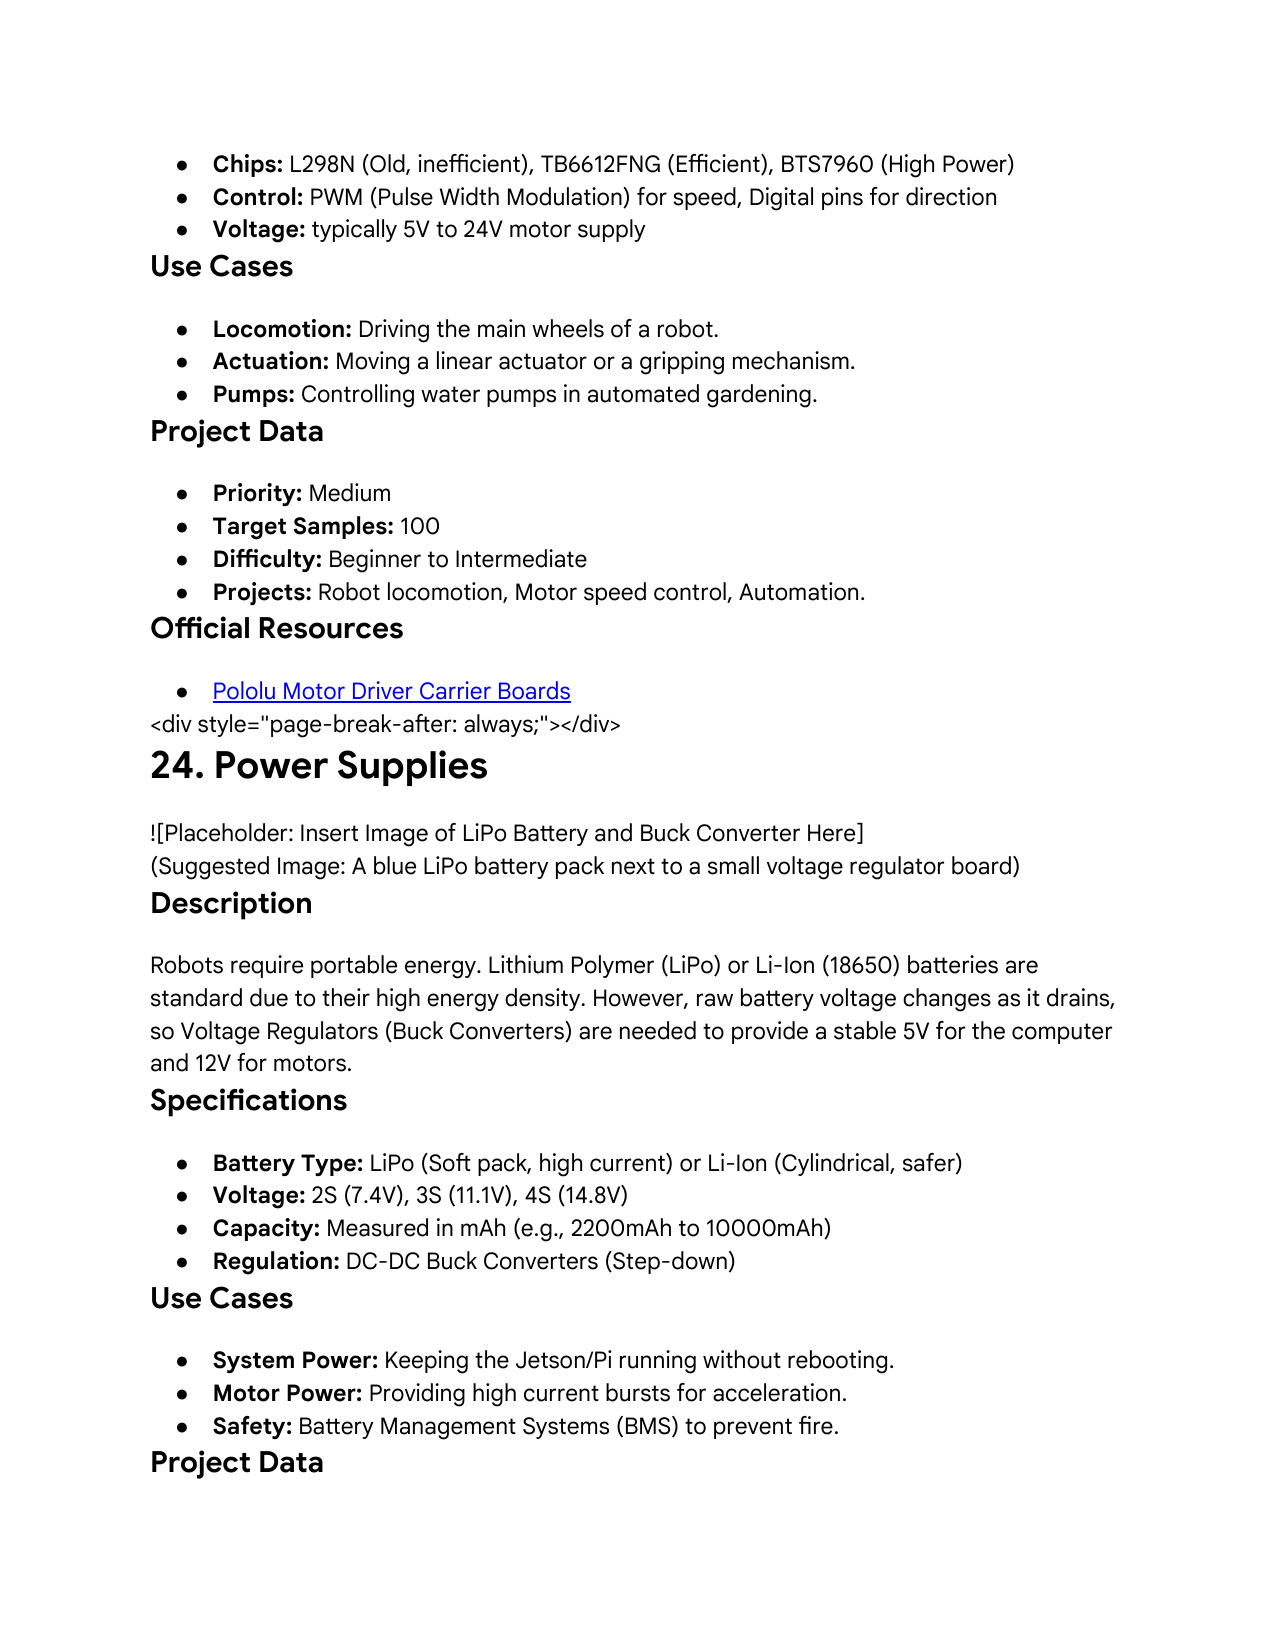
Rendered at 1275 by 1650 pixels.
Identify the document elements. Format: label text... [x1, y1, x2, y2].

subtitle Description [150, 885, 1125, 921]
text Robots require portable energy. Lithium Polymer (LiPo) or Li-Ion (18650) batteries are standard due to their high energy density. However, raw battery voltage changes as it drains, so Voltage Regulators (Buck Converters) are needed to provide a stable 5V for the computer and 12V for motors. [150, 952, 1125, 1078]
text ![Placeholder: Insert Image of LiPo Battery and Buck Converter Here] [150, 819, 1125, 848]
list System Power: Keeping the Jetson/Pi running without rebooting. [175, 1347, 1125, 1375]
list Difficulty: Beginner to Intermediate [175, 545, 1125, 574]
list Locomotion: Driving the main wheels of a robot. [175, 315, 1125, 343]
list Pololu Motor Driver Carrier Boards [175, 677, 1125, 706]
text <div style="page-break-after: always;"></div> [150, 710, 1125, 738]
subtitle Project Data [150, 413, 1125, 449]
subtitle Use Cases [150, 1280, 1125, 1316]
list Control: PWM (Pulse Width Modulation) for speed, Digital pins for direction [175, 183, 1125, 211]
list Voltage: typically 5V to 24V motor supply [175, 215, 1125, 244]
list Regulation: DC-DC Buck Converters (Step-down) [175, 1247, 1125, 1276]
list Projects: Robot locomotion, Motor speed control, Automation. [175, 578, 1125, 606]
list Voltage: 2S (7.4V), 3S (11.1V), 4S (14.8V) [175, 1182, 1125, 1211]
subtitle 24. Power Supplies [150, 742, 1125, 789]
list Target Samples: 100 [175, 512, 1125, 541]
subtitle Project Data [150, 1445, 1125, 1481]
list Priority: Medium [175, 479, 1125, 508]
list Capacity: Measured in mAh (e.g., 2200mAh to 10000mAh) [175, 1214, 1125, 1243]
list Motor Power: Providing high current bursts for acceleration. [175, 1379, 1125, 1408]
text (Suggested Image: A blue LiPo battery pack next to a small voltage regulator board) [150, 852, 1125, 881]
list Battery Type: LiPo (Soft pack, high current) or Li-Ion (Cylindrical, safer) [175, 1149, 1125, 1178]
list Pumps: Controlling water pumps in automated gardening. [175, 380, 1125, 409]
list Chips: L298N (Old, inefficient), TB6612FNG (Efficient), BTS7960 (High Power) [175, 150, 1125, 179]
list Actuation: Moving a linear actuator or a gripping mechanism. [175, 347, 1125, 376]
subtitle Official Resources [150, 610, 1125, 647]
list Safety: Battery Management Systems (BMS) to prevent fire. [175, 1412, 1125, 1441]
subtitle Specifications [150, 1082, 1125, 1119]
subtitle Use Cases [150, 248, 1125, 285]
